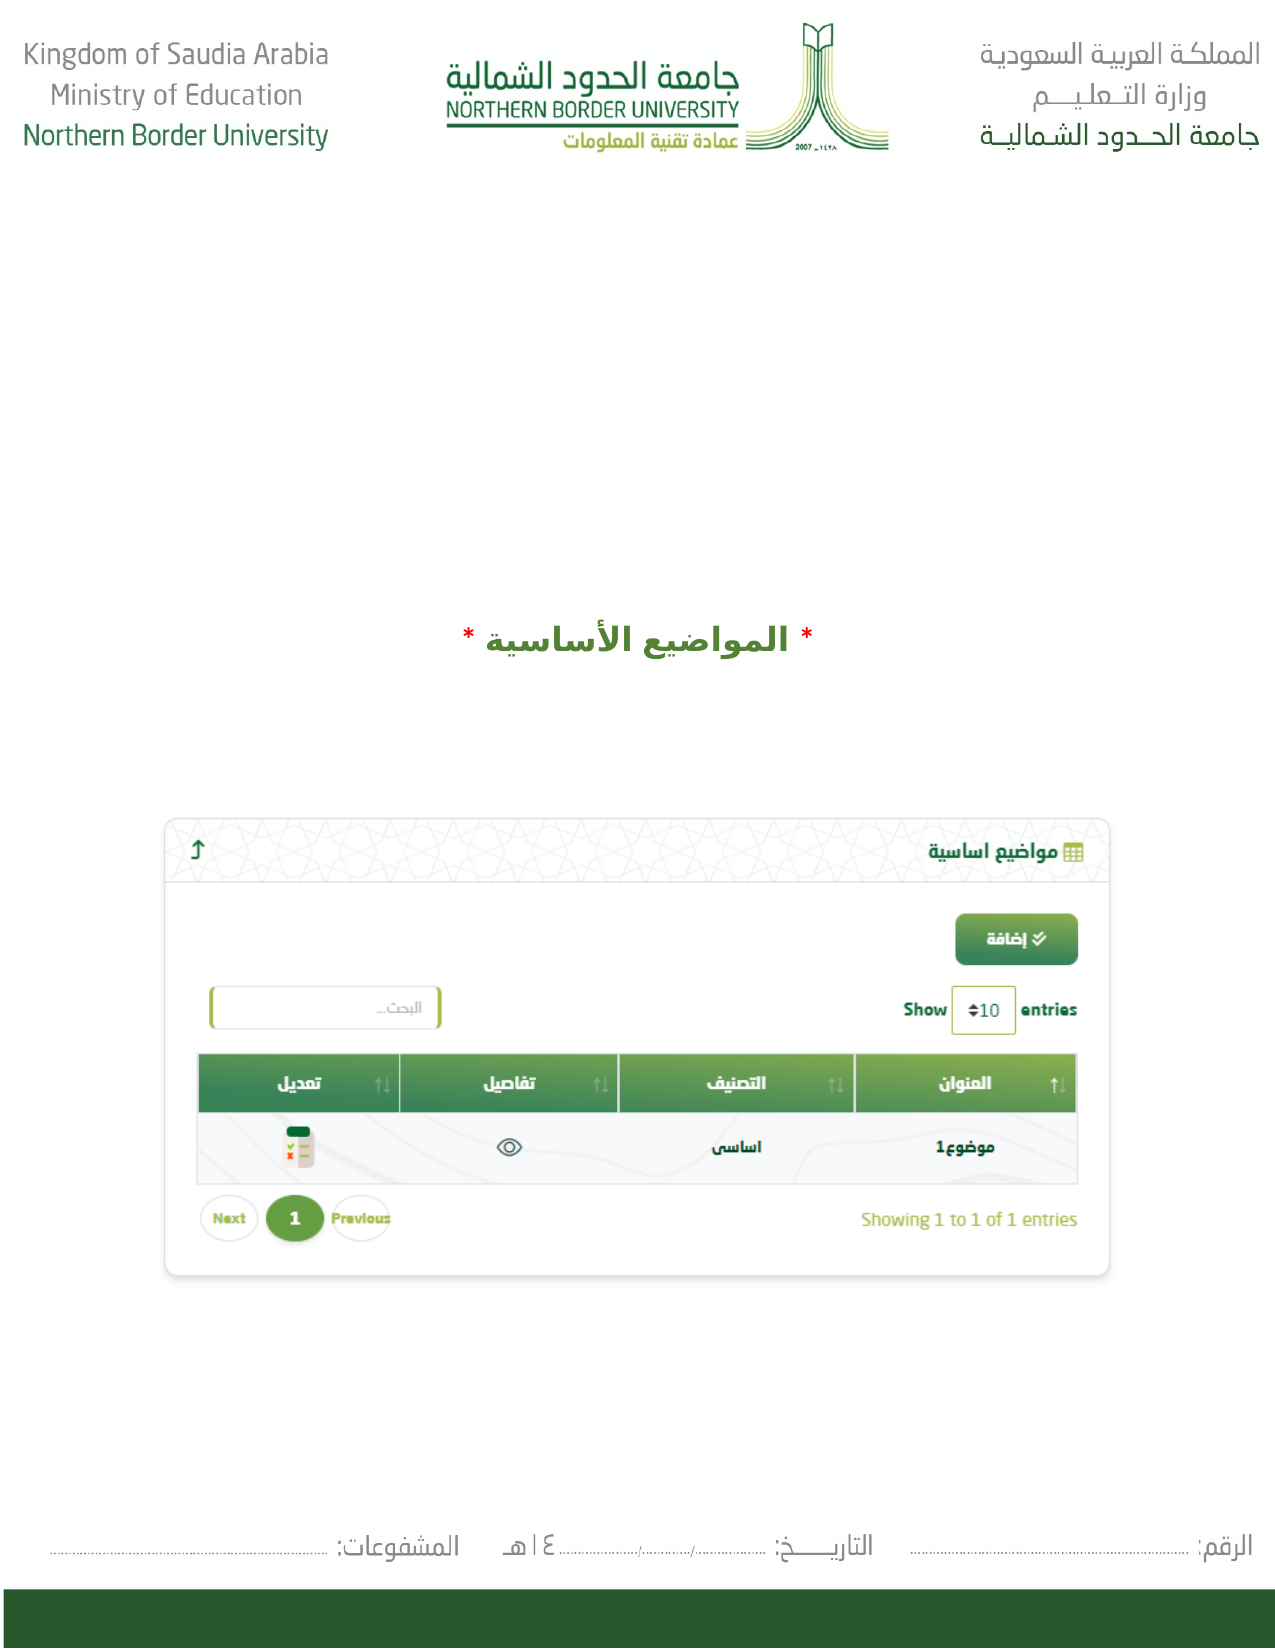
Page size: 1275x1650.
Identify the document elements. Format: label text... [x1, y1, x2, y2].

picture [150, 800, 1125, 1301]
text * المواضيع الأساسية * [150, 619, 1125, 659]
picture [7, 7, 1275, 194]
picture [3, 1513, 1275, 1648]
